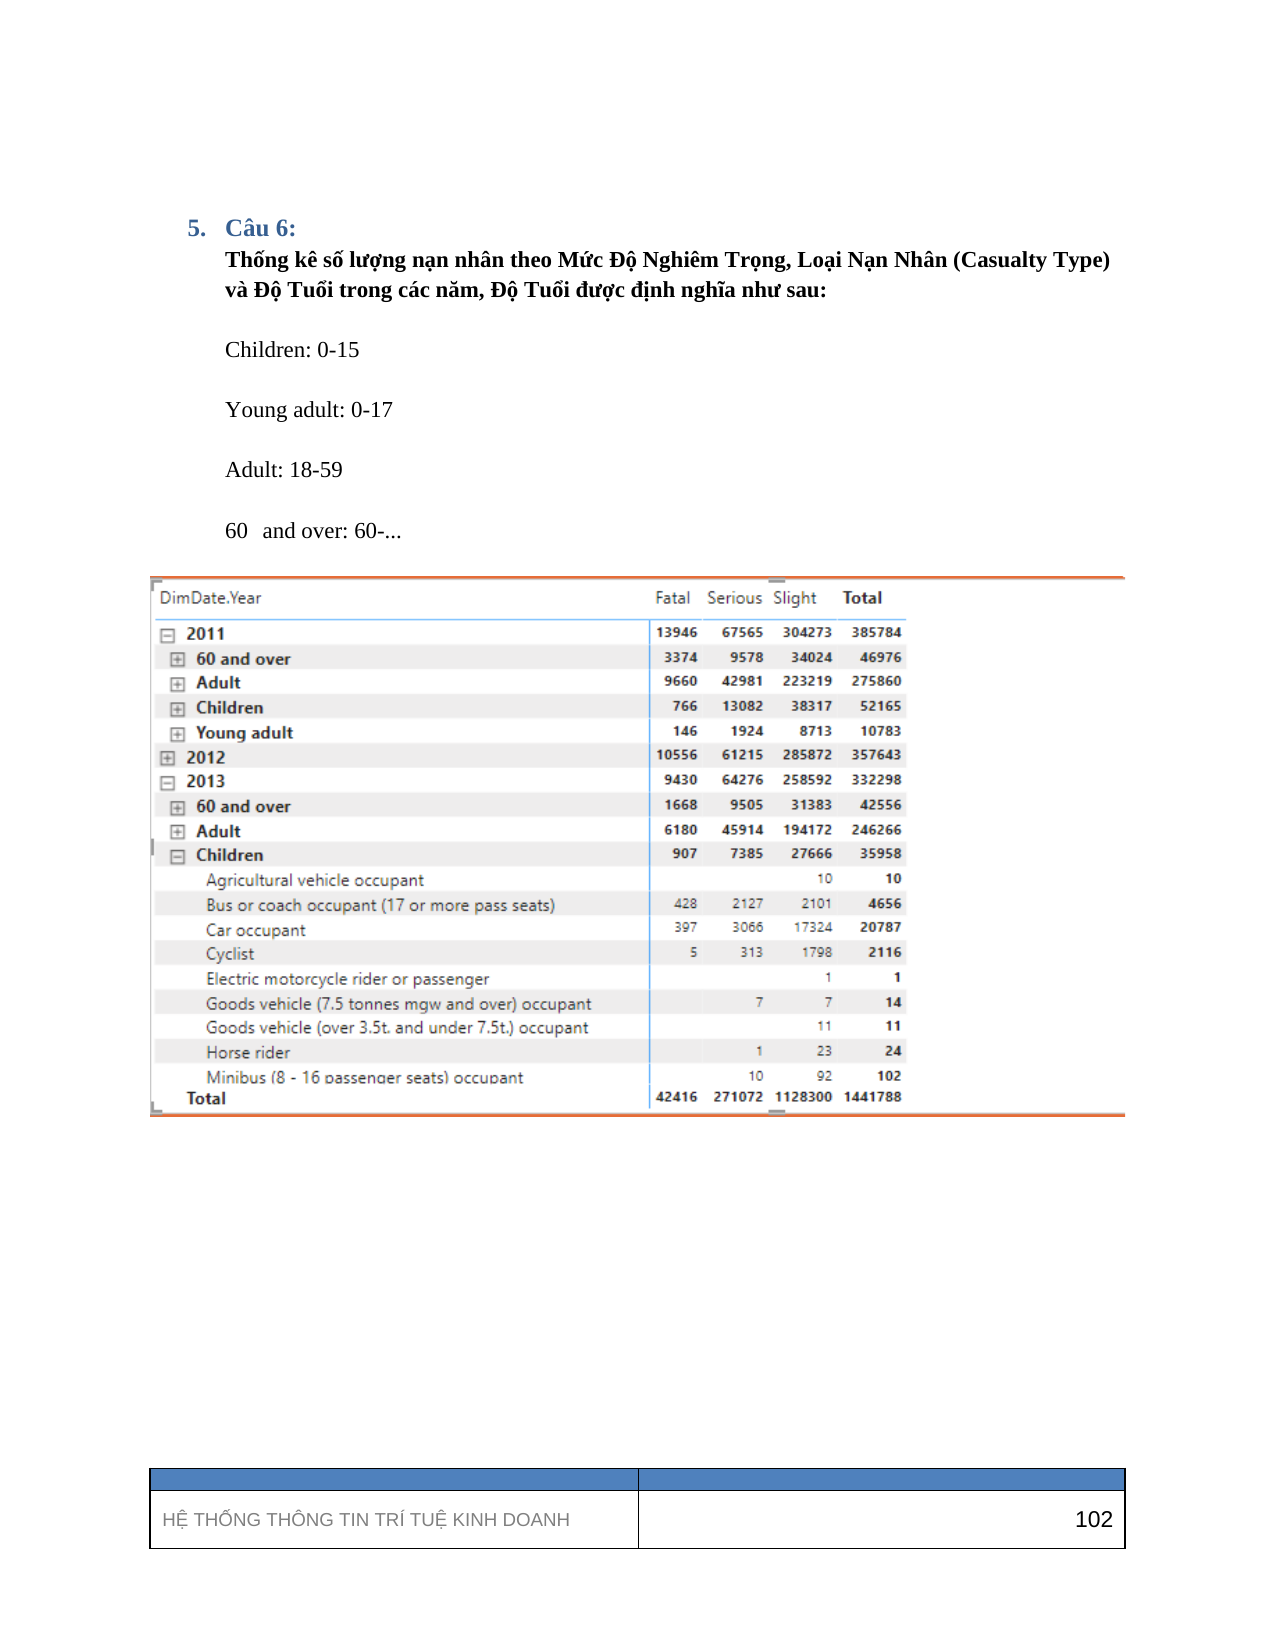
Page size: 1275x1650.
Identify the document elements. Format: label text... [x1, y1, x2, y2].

picture [150, 576, 1125, 1117]
text Young adult: 0-17 [225, 396, 1125, 423]
list and over: 60-... [225, 517, 1125, 543]
subtitle Câu 6: [187, 213, 1125, 241]
text Children: 0-15 [225, 336, 1125, 362]
list Thống kê số lượng nạn nhân theo Mức Độ Nghiêm Trọng, Loại Nạn Nhân (Casualty Type) và Độ Tuổi trong các năm, Độ Tuổi được định nghĩa như sau: [225, 246, 1125, 302]
text Adult: 18-59 [225, 456, 1125, 483]
